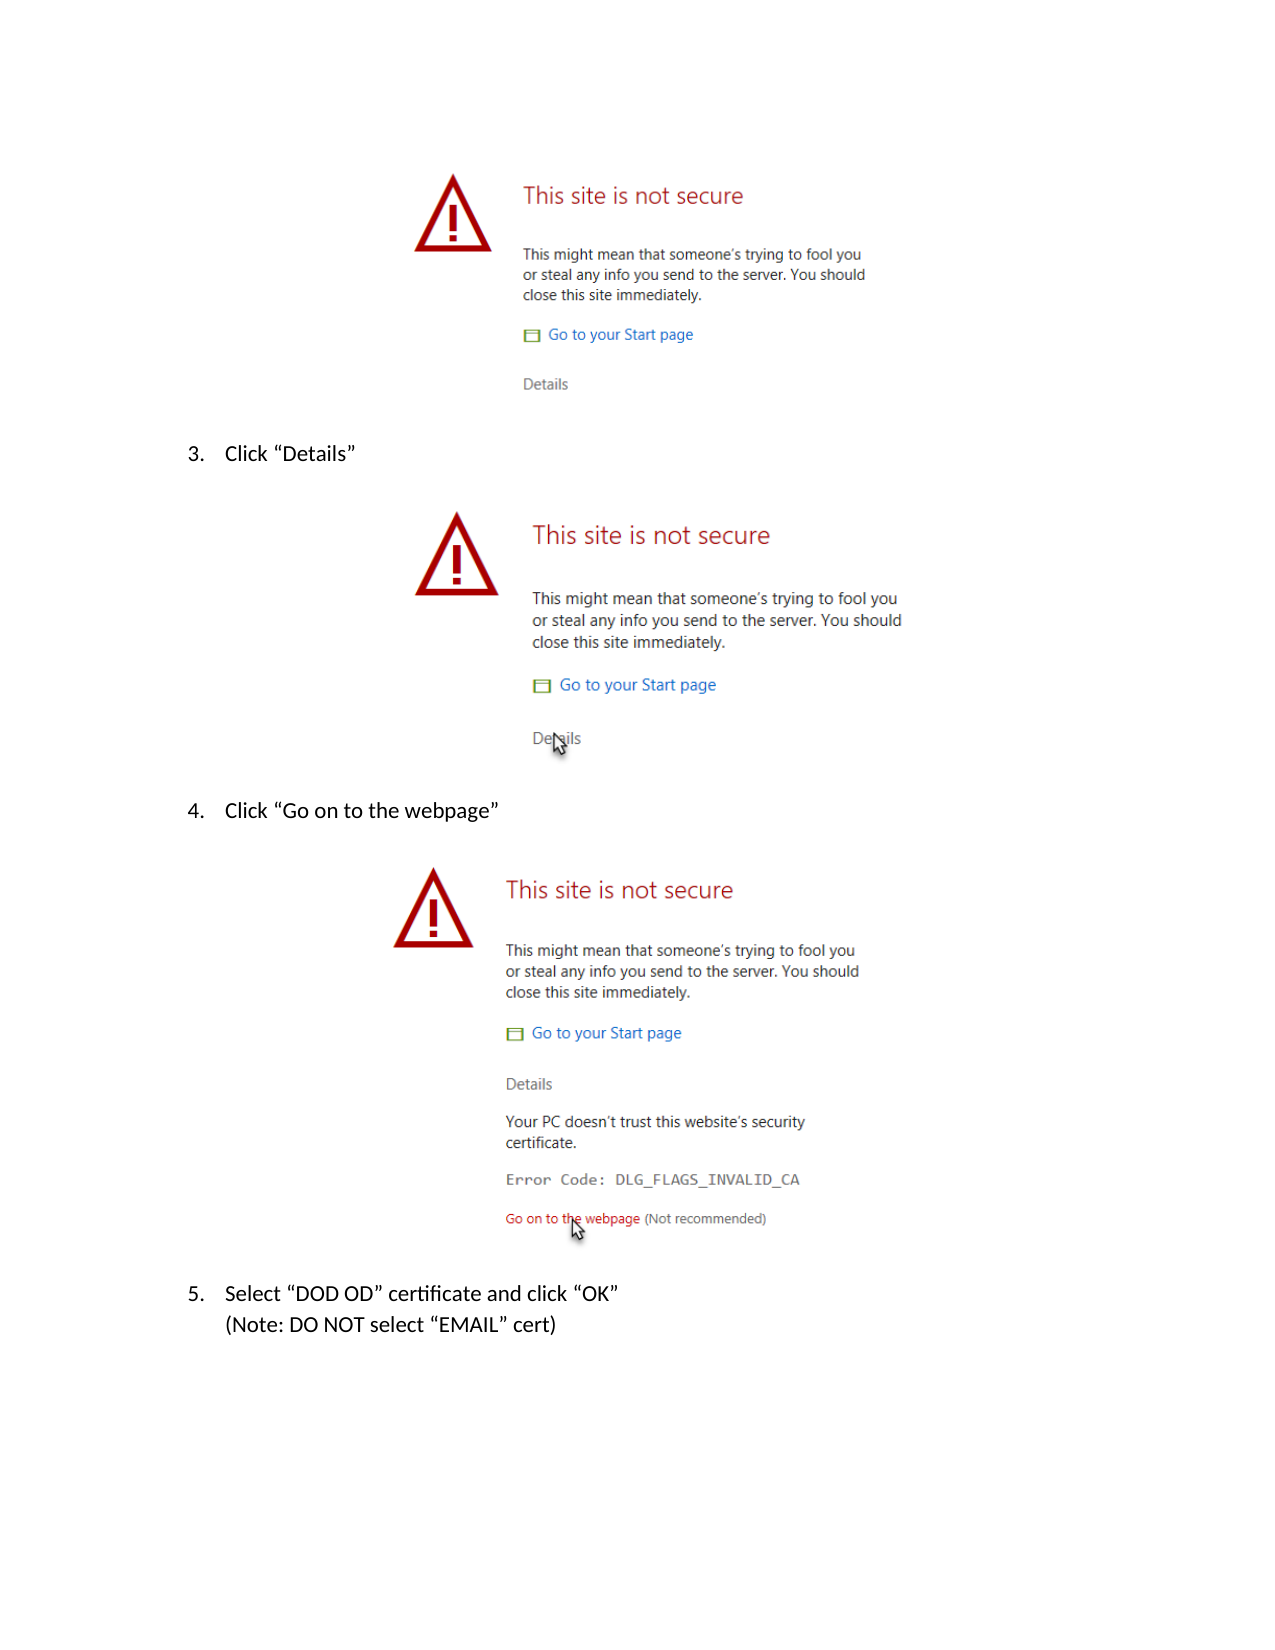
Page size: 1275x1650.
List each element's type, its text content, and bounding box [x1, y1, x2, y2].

picture [361, 843, 914, 1261]
picture [392, 486, 921, 778]
list (Note: DO NOT select “EMAIL” cert) [225, 1310, 1125, 1338]
list Click “Details” [187, 439, 1125, 467]
list Click “Go on to the webpage” [187, 797, 1125, 825]
list Select “DOD OD” certificate and click “OK” [187, 1279, 1125, 1308]
picture [393, 150, 883, 421]
